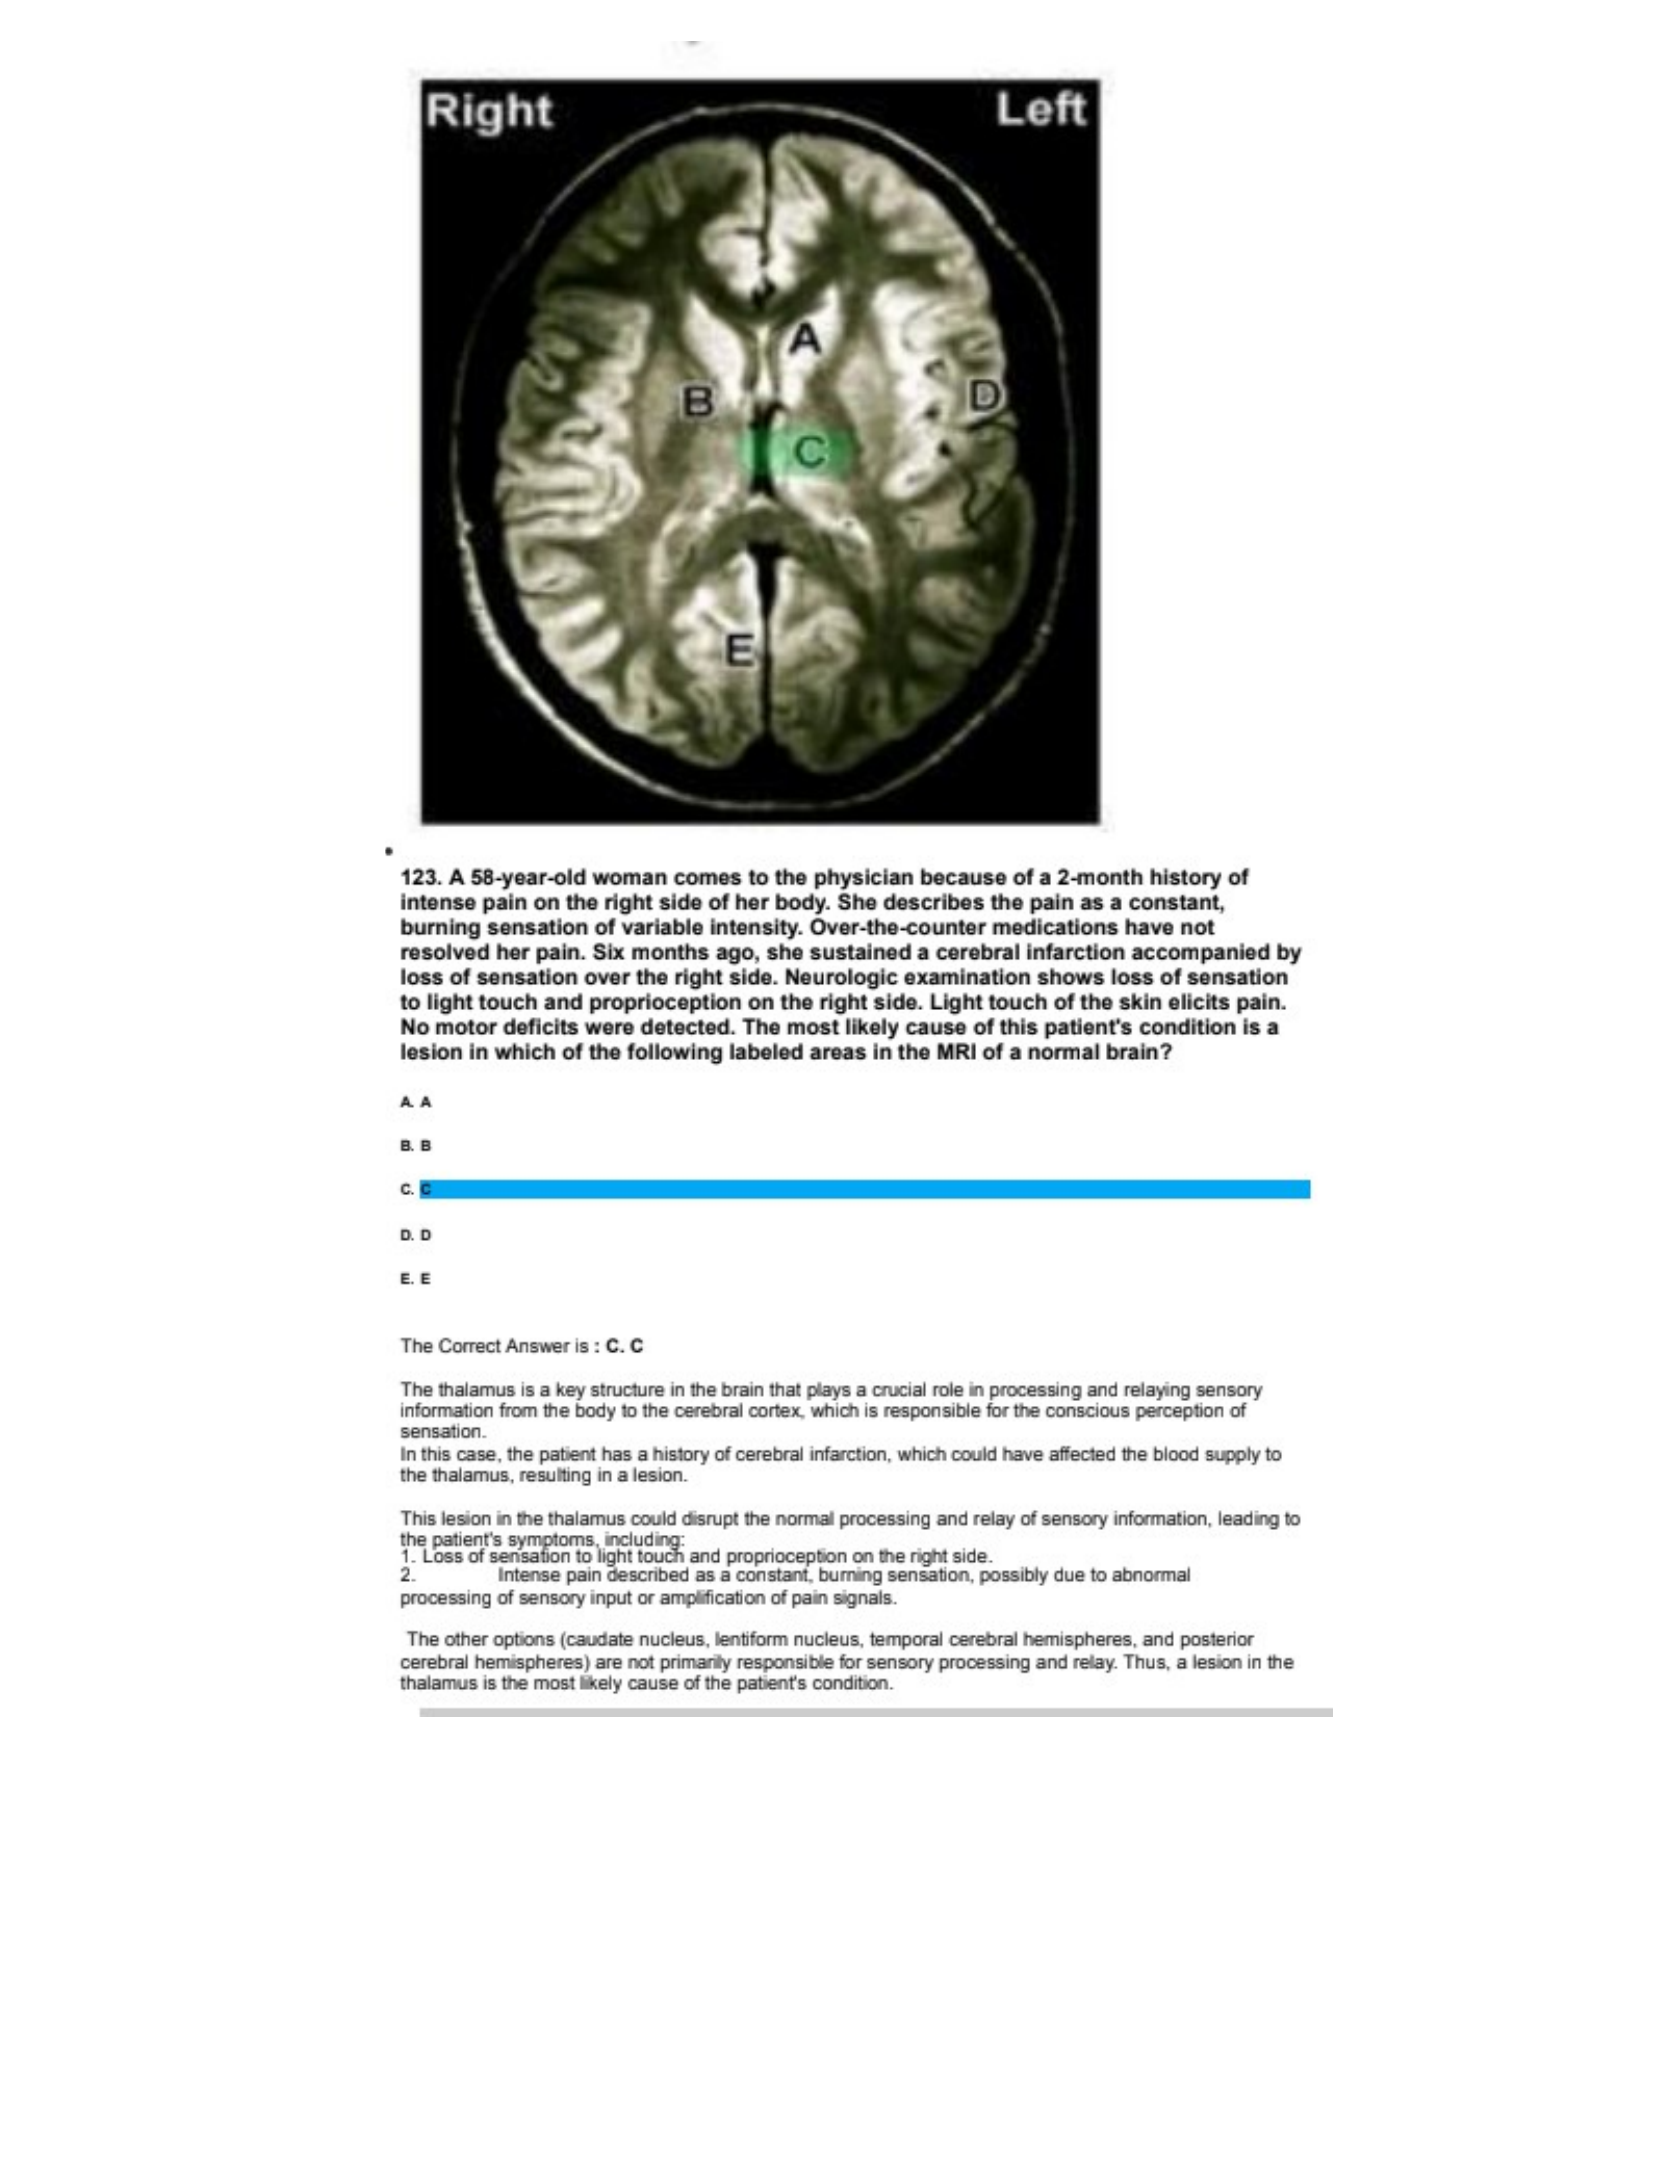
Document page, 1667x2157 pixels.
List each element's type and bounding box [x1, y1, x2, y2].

picture [385, 41, 1333, 1717]
